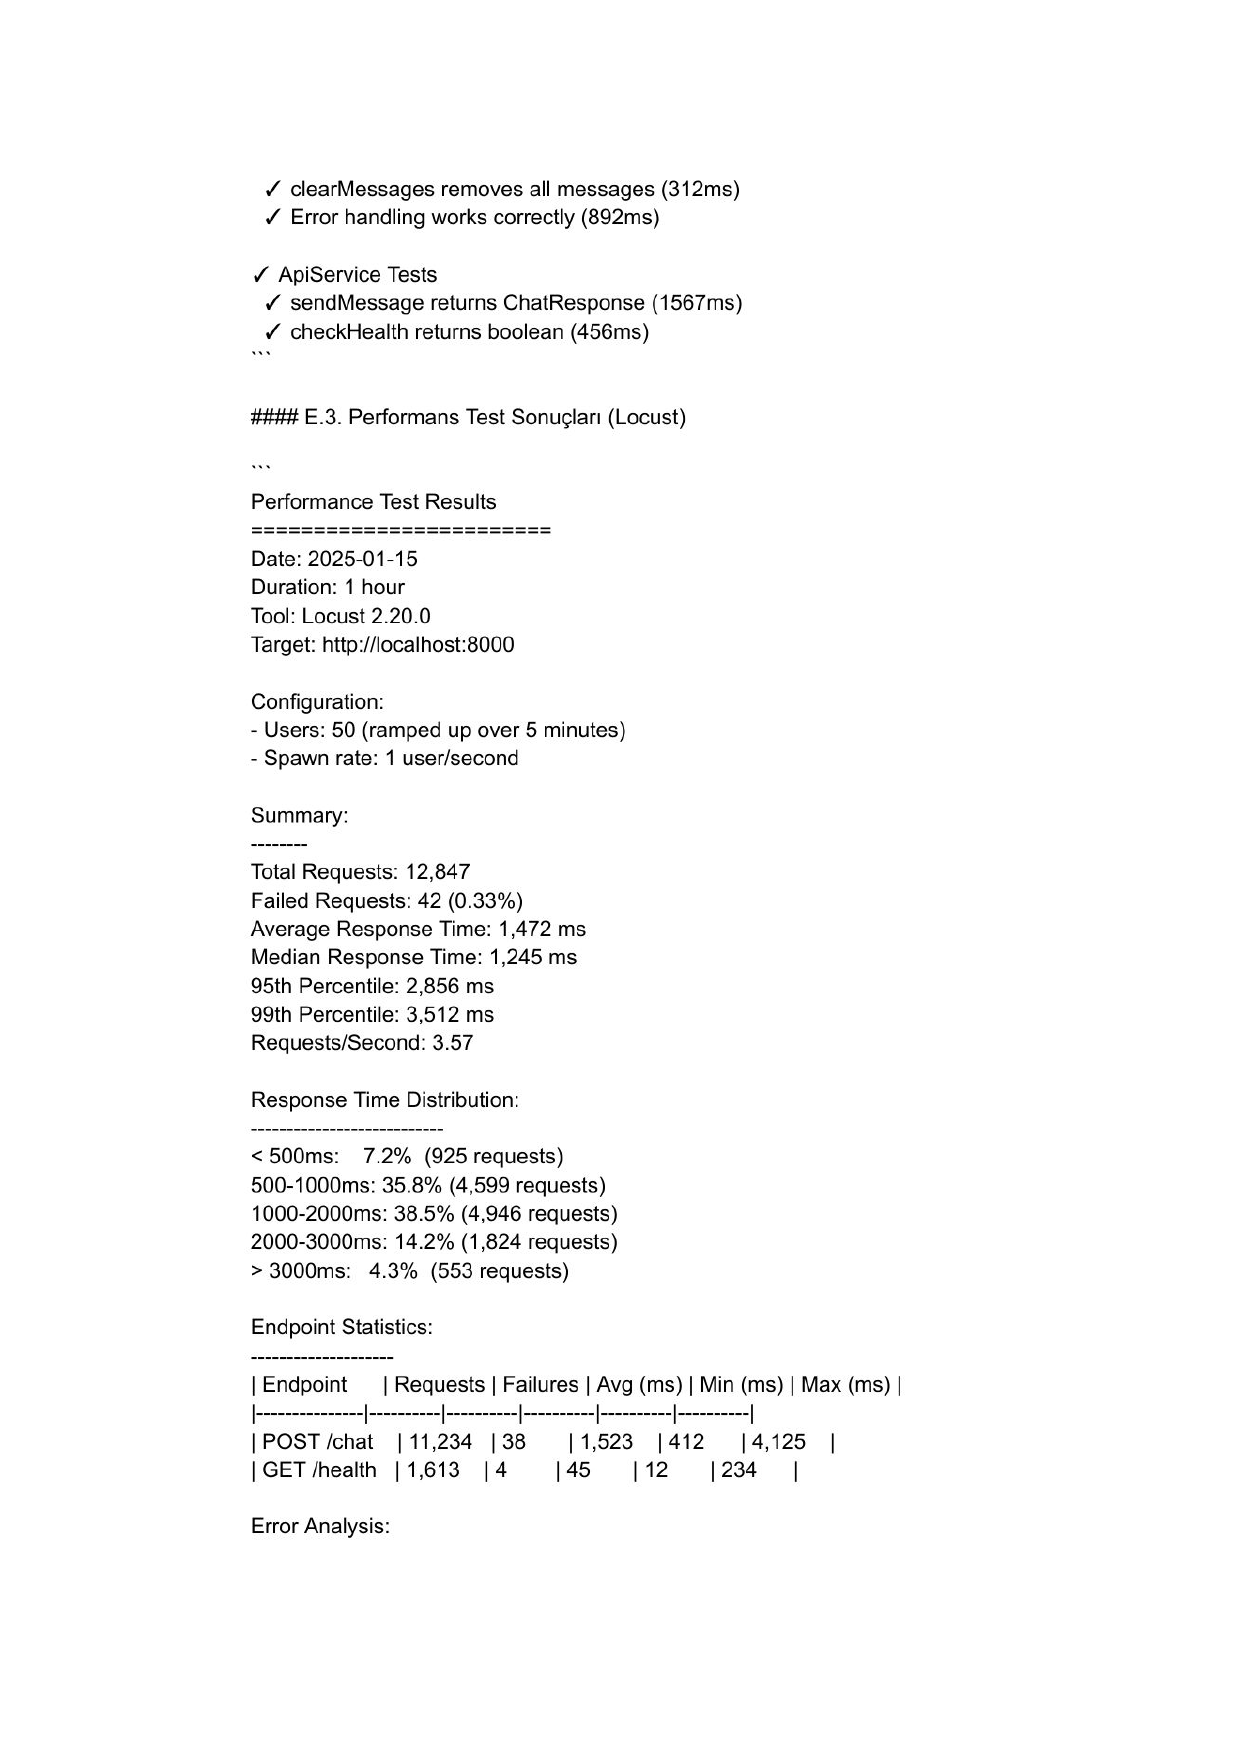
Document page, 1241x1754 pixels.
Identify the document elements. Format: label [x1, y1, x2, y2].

picture [56, 37, 1222, 1685]
